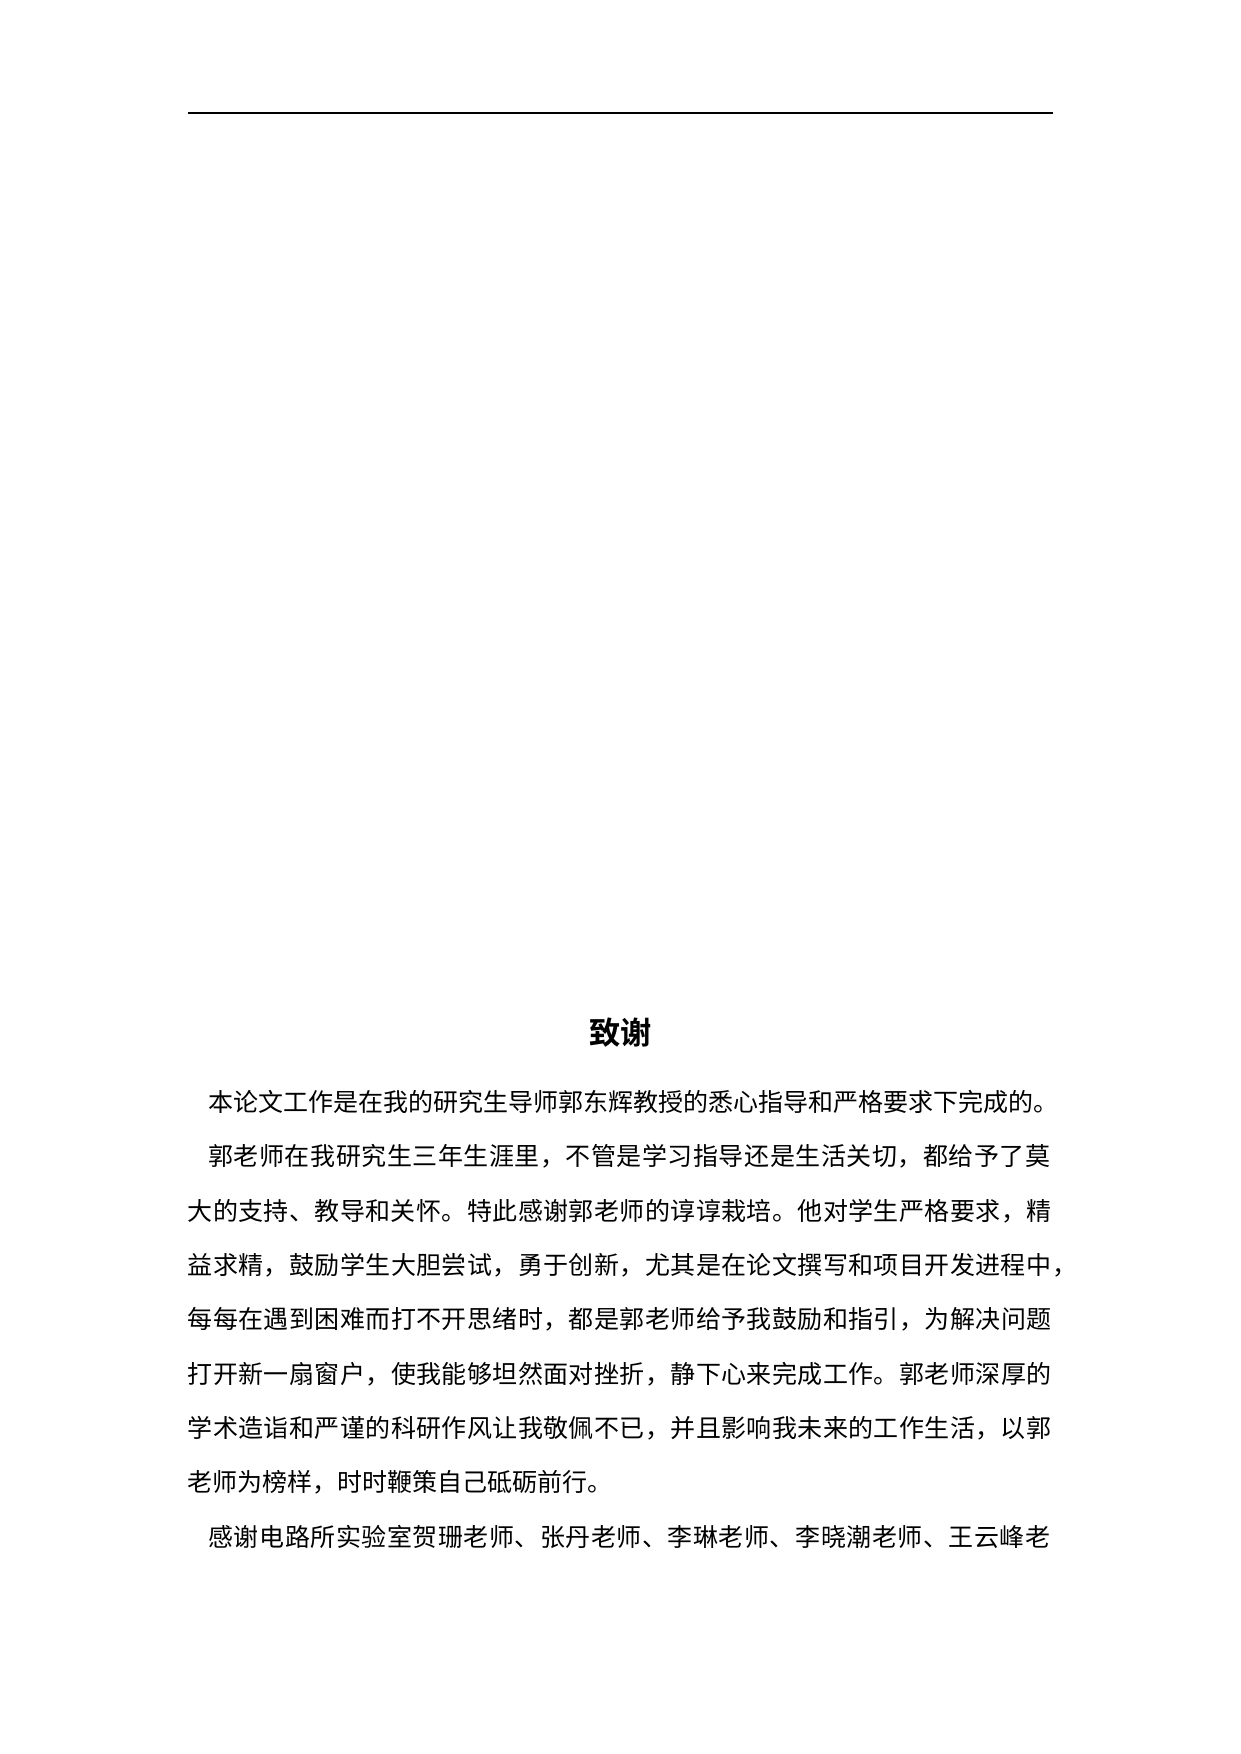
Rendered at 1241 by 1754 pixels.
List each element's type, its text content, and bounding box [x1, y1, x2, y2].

text 郭老师在我研究生三年生涯里，不管是学习指导还是生活关切，都给予了莫大的支持、教导和关怀。特此感谢郭老师的谆谆栽培。他对学生严格要求，精益求精，鼓励学生大胆尝试，勇于创新，尤其是在论文撰写和项目开发进程中，每每在遇到困难而打不开思绪时，都是郭老师给予我鼓励和指引，为解决问题打开新一扇窗户，使我能够坦然面对挫折，静下心来完成工作。郭老师深厚的学术造诣和严谨的科研作风让我敬佩不已，并且影响我未来的工作生活，以郭老师为榜样，时时鞭策自己砥砺前行。 [187, 1137, 1053, 1499]
text 本论文工作是在我的研究生导师郭东辉教授的悉心指导和严格要求下完成的。 [187, 1082, 1053, 1118]
title 致谢 [187, 1008, 1053, 1053]
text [187, 1517, 1053, 1553]
